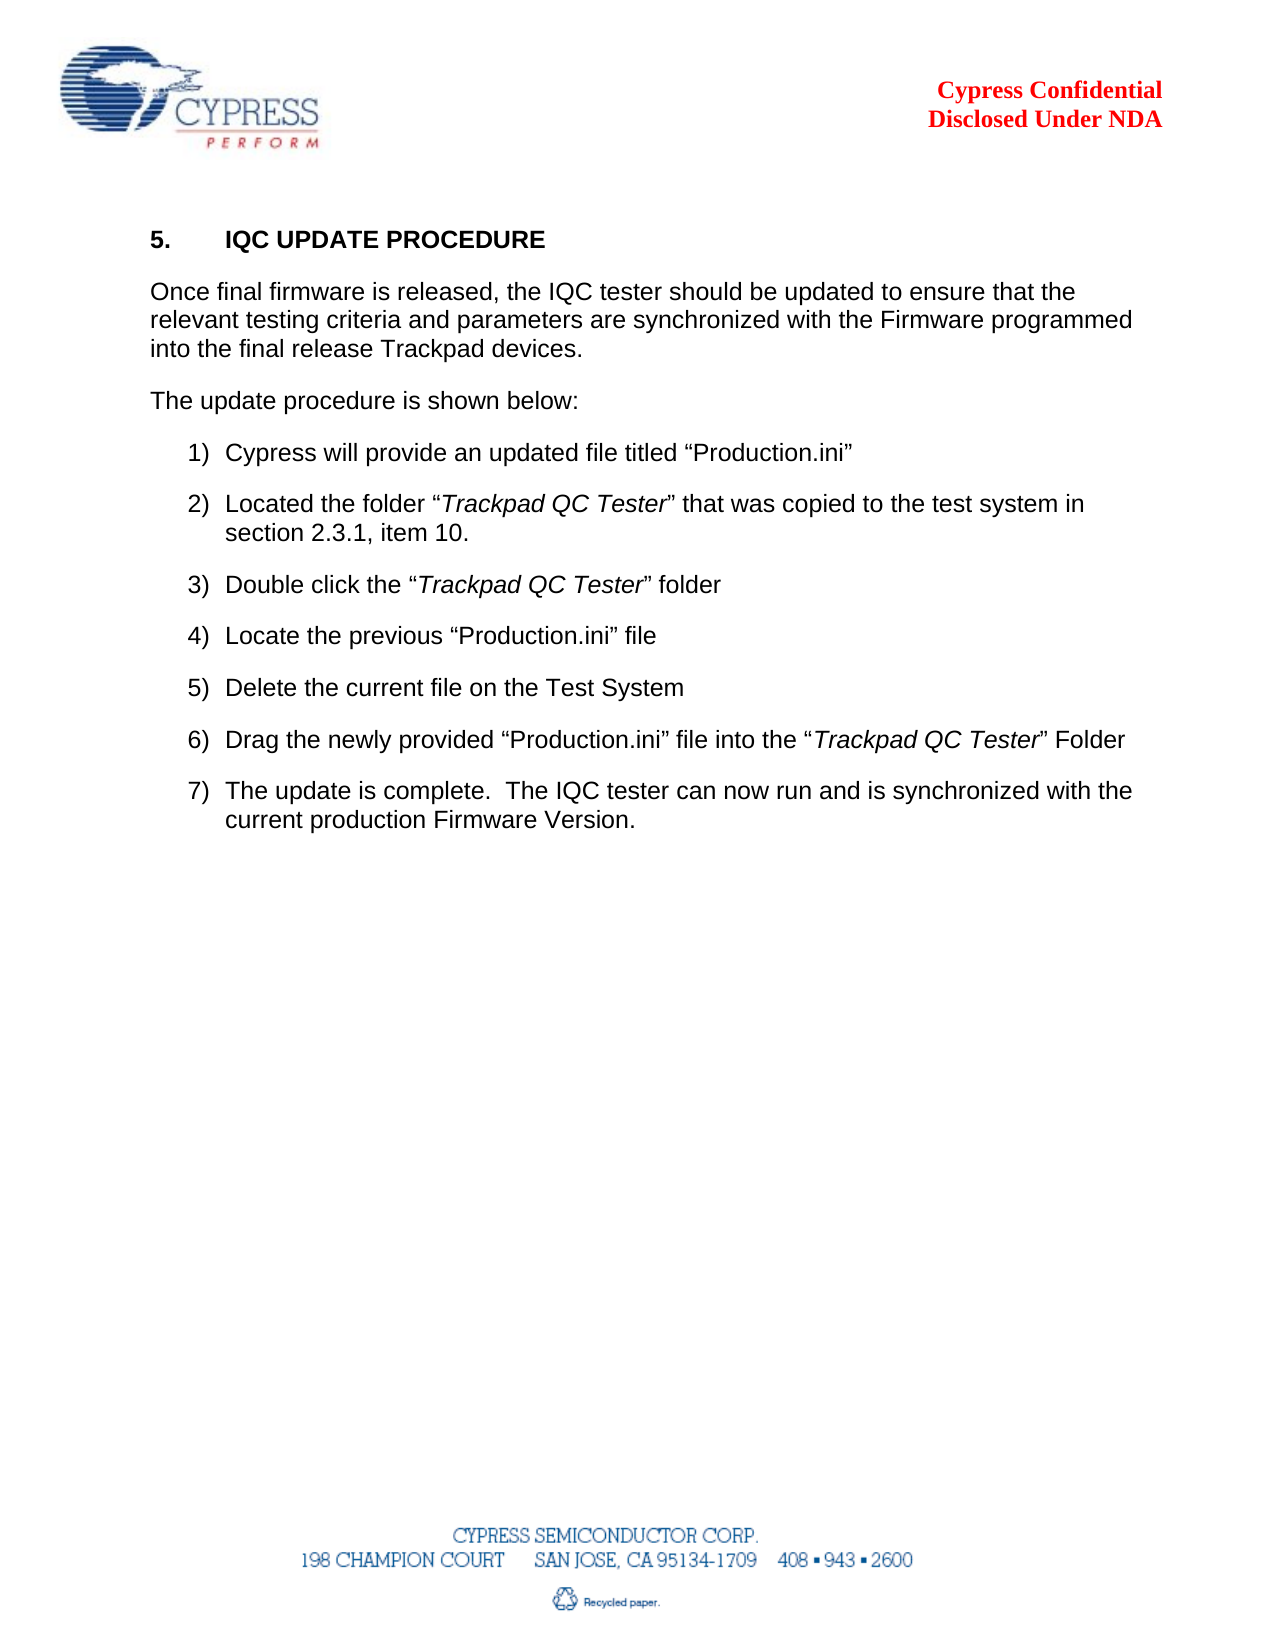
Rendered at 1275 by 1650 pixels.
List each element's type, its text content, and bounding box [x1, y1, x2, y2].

list Located the folder “Trackpad QC Tester” that was copied to the test system in section 2.3.1, item 10. [187, 489, 1162, 547]
list Cypress will provide an updated file titled “Production.ini” [187, 437, 1162, 466]
subtitle IQC Update Procedure [150, 225, 1162, 254]
list Locate the previous “Production.ini” file [187, 621, 1162, 650]
picture [37, 37, 332, 160]
list The update is complete. The IQC tester can now run and is synchronized with the current production Firmware Version. [187, 776, 1162, 834]
text The update procedure is shown below: [150, 386, 1162, 414]
picture [295, 1520, 919, 1613]
list Delete the current file on the Test System [187, 673, 1162, 702]
text Once final firmware is released, the IQC tester should be updated to ensure that the relevant testing criteria and parameters are synchronized with the Firmware programmed into the final release Trackpad devices. [150, 277, 1162, 363]
list Double click the “Trackpad QC Tester” folder [187, 569, 1162, 598]
list Drag the newly provided “Production.ini” file into the “Trackpad QC Tester” Folder [187, 724, 1162, 753]
